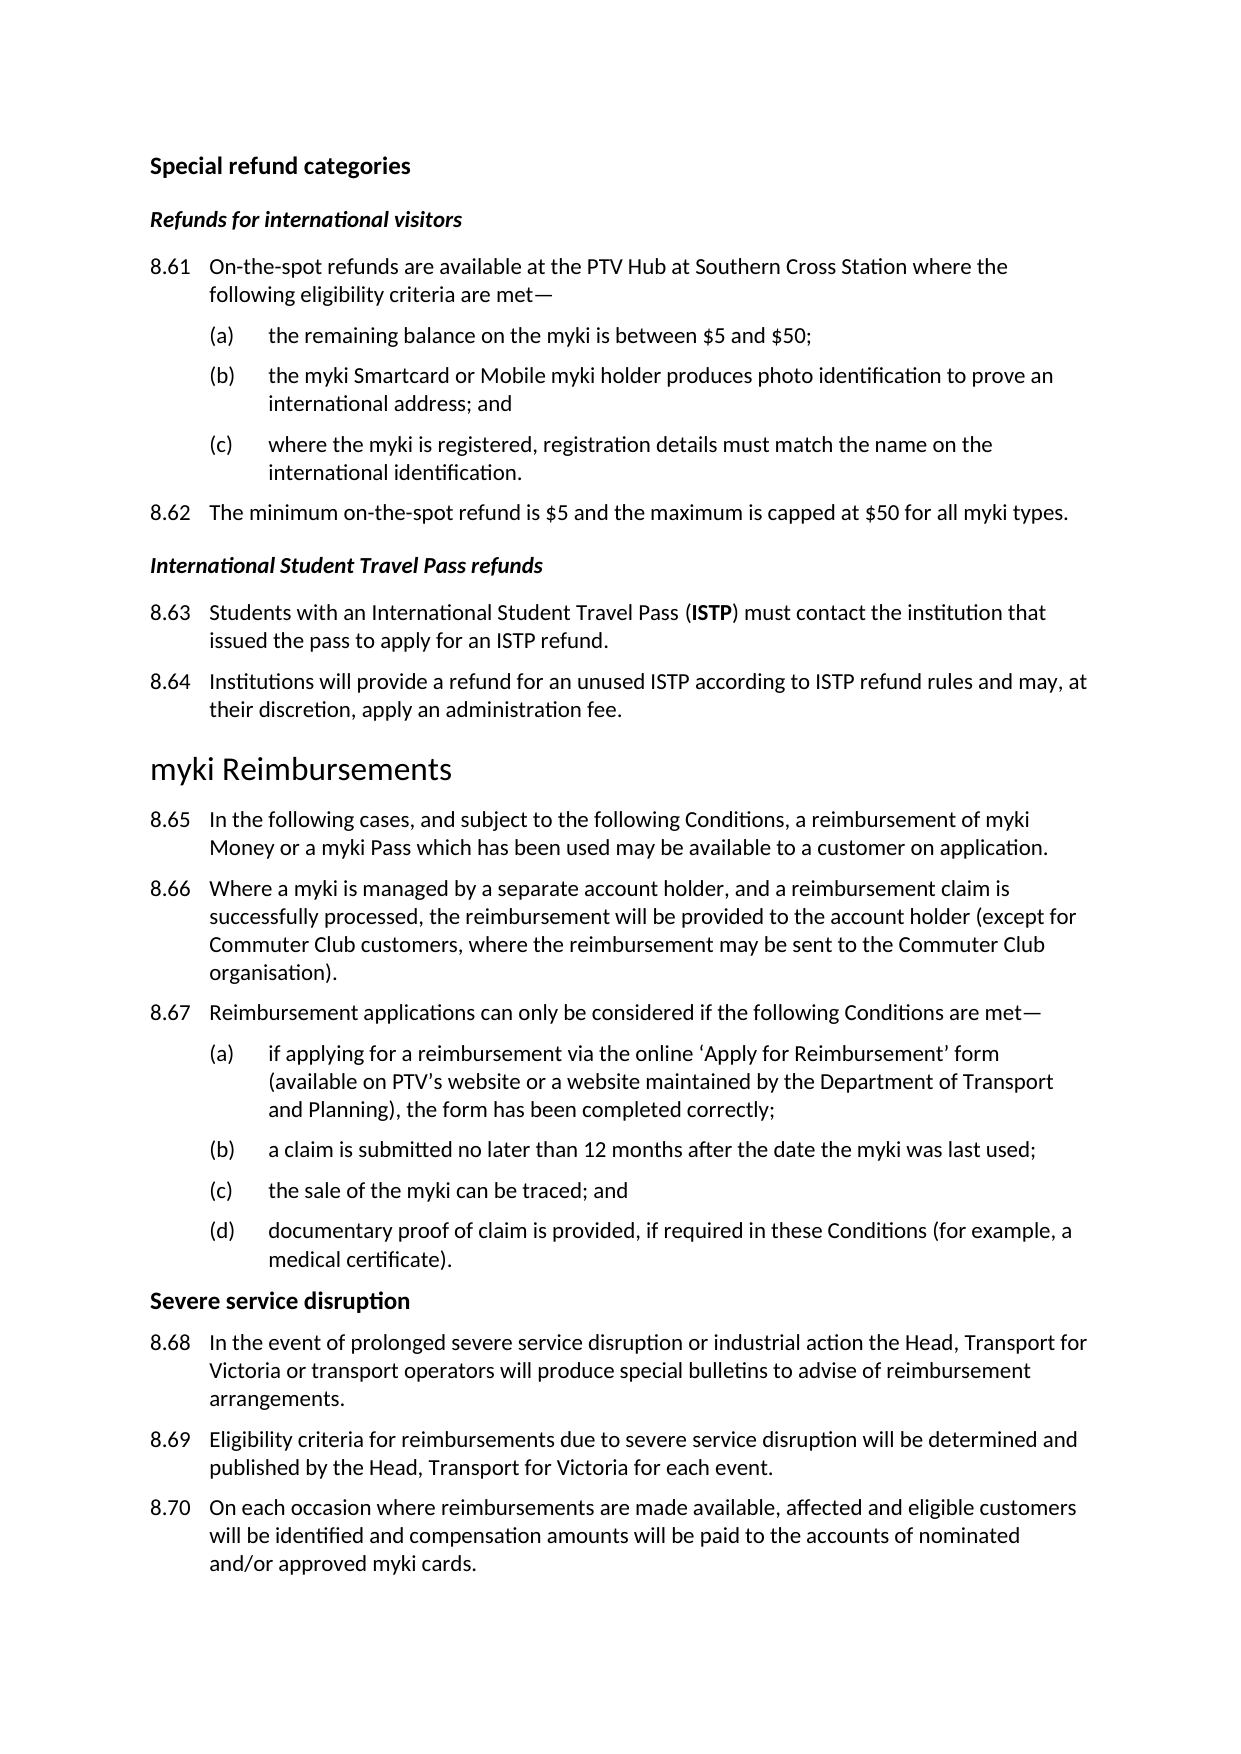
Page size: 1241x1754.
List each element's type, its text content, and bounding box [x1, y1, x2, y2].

subtitle Special refund categories [150, 150, 1090, 181]
list In the following cases, and subject to the following Conditions, a reimbursement of myki Money or a myki Pass which has been used may be available to a customer on application. [150, 805, 1090, 861]
list the remaining balance on the myki is between $5 and $50; [209, 321, 1090, 349]
list On each occasion where reimbursements are made available, affected and eligible customers will be identified and compensation amounts will be paid to the accounts of nominated and/or approved myki cards. [150, 1493, 1090, 1577]
list a claim is submitted no later than 12 months after the date the myki was last used; [209, 1136, 1090, 1164]
list the myki Smartcard or Mobile myki holder produces photo identification to prove an international address; and [209, 361, 1090, 417]
subtitle Refunds for international visitors [150, 206, 1090, 233]
subtitle myki Reimbursements [150, 748, 1090, 789]
list The minimum on-the-spot refund is $5 and the maximum is capped at $50 for all myki types. [150, 498, 1090, 527]
list the sale of the myki can be traced; and [209, 1176, 1090, 1204]
list Students with an International Student Travel Pass (ISTP) must contact the institution that issued the pass to apply for an ISTP refund. [150, 598, 1090, 654]
subtitle International Student Travel Pass refunds [150, 552, 1090, 579]
subtitle Severe service disruption [150, 1285, 1090, 1316]
list In the event of prolonged severe service disruption or industrial action the Head, Transport for Victoria or transport operators will produce special bulletins to advise of reimbursement arrangements. [150, 1328, 1090, 1412]
list Reimbursement applications can only be considered if the following Conditions are met— [150, 998, 1090, 1027]
list Where a myki is managed by a separate account holder, and a reimbursement claim is successfully processed, the reimbursement will be provided to the account holder (except for Commuter Club customers, where the reimbursement may be sent to the Commuter Club organisation). [150, 874, 1090, 986]
list Institutions will provide a refund for an unused ISTP according to ISTP refund rules and may, at their discretion, apply an administration fee. [150, 667, 1090, 723]
list if applying for a reimbursement via the online ‘Apply for Reimbursement’ form (available on PTV’s website or a website maintained by the Department of Transport and Planning), the form has been completed correctly; [209, 1039, 1090, 1123]
list documentary proof of claim is provided, if required in these Conditions (for example, a medical certificate). [209, 1217, 1090, 1273]
list where the myki is registered, registration details must match the name on the international identification. [209, 430, 1090, 486]
list Eligibility criteria for reimbursements due to severe service disruption will be determined and published by the Head, Transport for Victoria for each event. [150, 1425, 1090, 1481]
list On-the-spot refunds are available at the PTV Hub at Southern Cross Station where the following eligibility criteria are met— [150, 252, 1090, 308]
